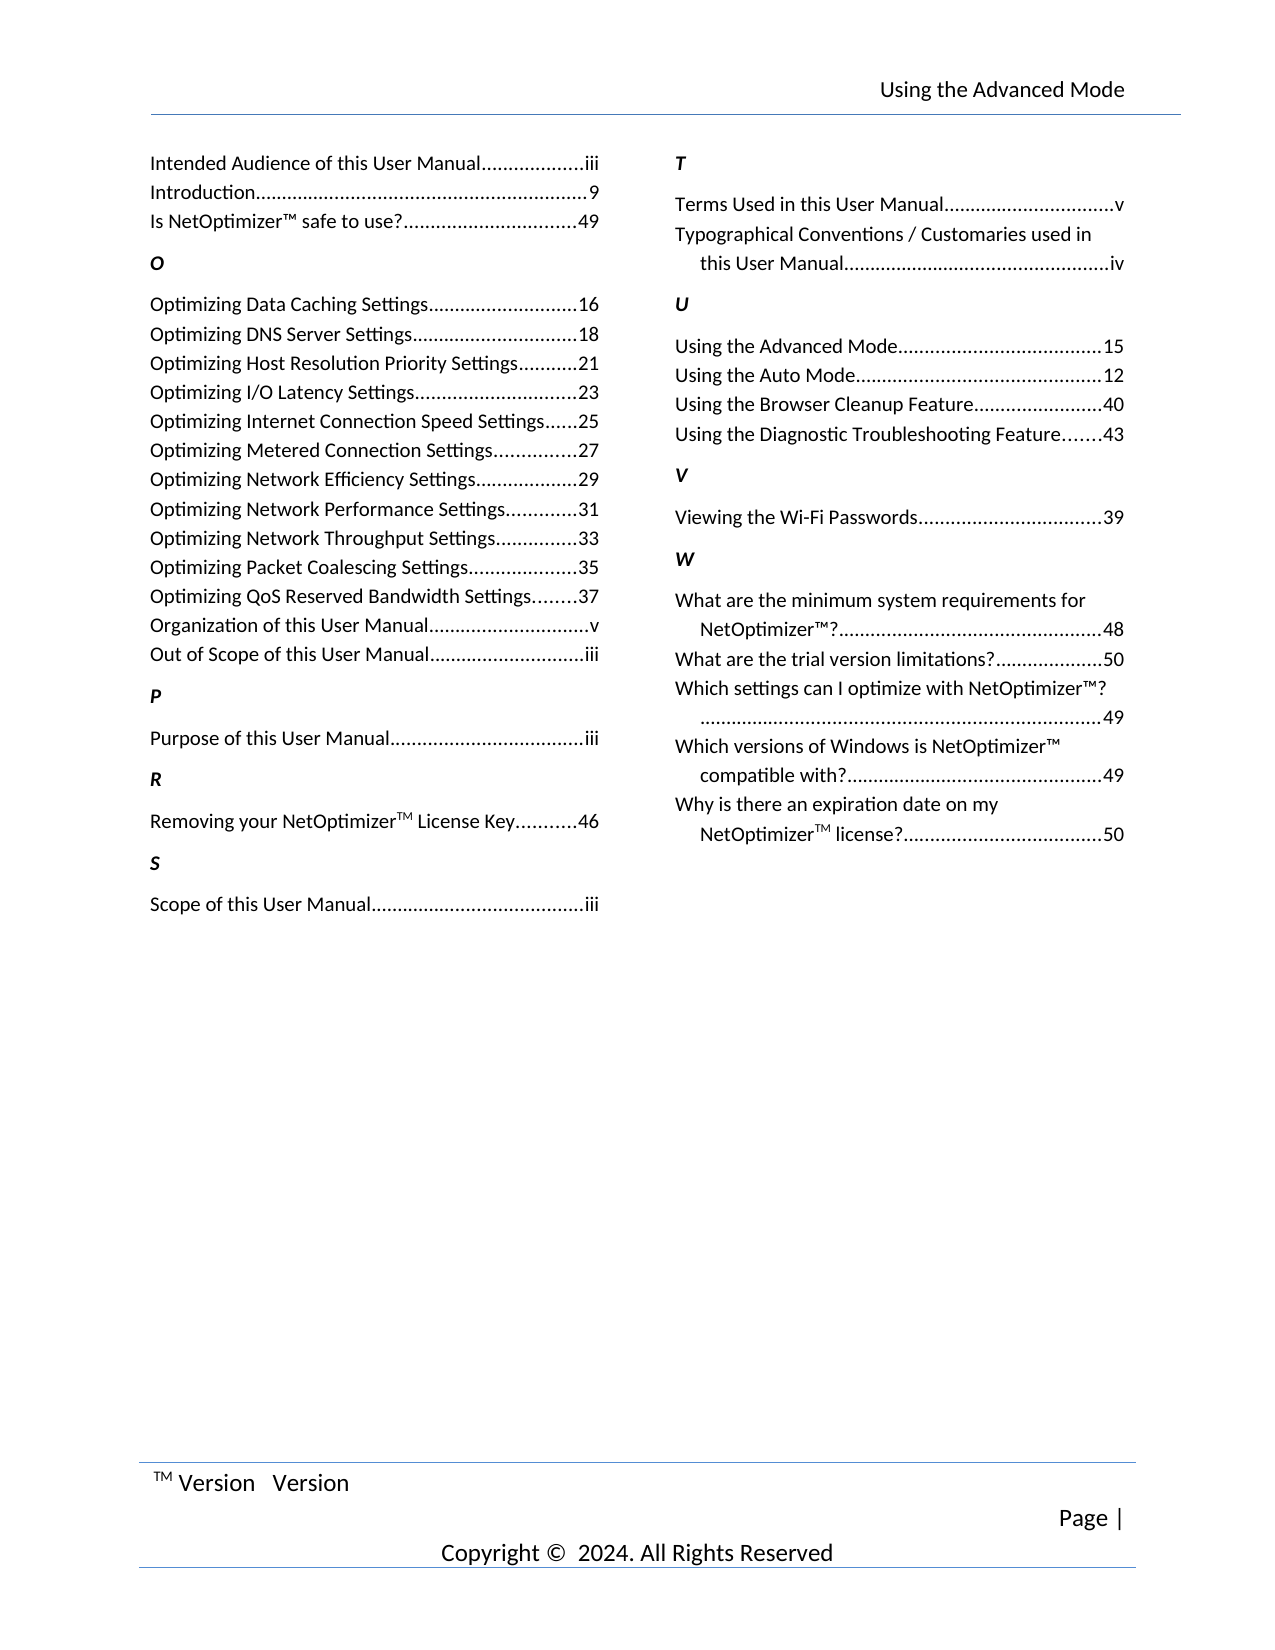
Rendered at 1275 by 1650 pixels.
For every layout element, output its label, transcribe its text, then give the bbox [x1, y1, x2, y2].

text Optimizing I/O Latency Settings 23 [150, 379, 600, 404]
text Removing your NetOptimizerTM License Key 46 [150, 808, 600, 834]
text Using the Diagnostic Troubleshooting Feature 43 [675, 421, 1125, 446]
text Using the Browser Cleanup Feature 40 [675, 392, 1125, 417]
text Optimizing Network Throughput Settings 33 [150, 525, 600, 550]
text Which settings can I optimize with NetOptimizer™? 49 [675, 675, 1125, 729]
text Is NetOptimizer™ safe to use? 49 [150, 208, 600, 234]
text Optimizing Data Caching Settings 16 [150, 292, 600, 317]
text Using the Advanced Mode 15 [675, 333, 1125, 359]
text Optimizing DNS Server Settings 18 [150, 321, 600, 346]
subtitle T [675, 150, 1125, 175]
text Which versions of Windows is NetOptimizer™ compatible with? 49 [675, 733, 1125, 788]
text Terms Used in this User Manual v [675, 192, 1125, 217]
text Purpose of this User Manual iii [150, 725, 600, 750]
text Why is there an expiration date on my NetOptimizerTM license? 50 [675, 792, 1125, 846]
text Typographical Conventions / Customaries used in this User Manual iv [675, 221, 1125, 275]
text Optimizing Network Performance Settings 31 [150, 496, 600, 521]
text Using the Auto Mode 12 [675, 362, 1125, 388]
subtitle W [675, 546, 1125, 571]
text Viewing the Wi-Fi Passwords 39 [675, 504, 1125, 529]
subtitle S [150, 850, 600, 875]
text Intended Audience of this User Manual iii [150, 150, 600, 175]
text Optimizing QoS Reserved Bandwidth Settings 37 [150, 583, 600, 609]
text Optimizing Packet Coalescing Settings 35 [150, 554, 600, 579]
subtitle P [150, 683, 600, 709]
text Optimizing Internet Connection Speed Settings 25 [150, 408, 600, 434]
text Optimizing Host Resolution Priority Settings 21 [150, 350, 600, 375]
subtitle V [675, 462, 1125, 488]
text What are the trial version limitations? 50 [675, 646, 1125, 671]
subtitle O [150, 250, 600, 275]
text What are the minimum system requirements for NetOptimizer™? 48 [675, 587, 1125, 642]
text Scope of this User Manual iii [150, 892, 600, 917]
text Optimizing Metered Connection Settings 27 [150, 437, 600, 463]
subtitle U [675, 292, 1125, 317]
text Introduction 9 [150, 179, 600, 204]
text Organization of this User Manual v [150, 612, 600, 638]
text Out of Scope of this User Manual iii [150, 642, 600, 667]
subtitle R [150, 767, 600, 792]
text Optimizing Network Efficiency Settings 29 [150, 467, 600, 492]
